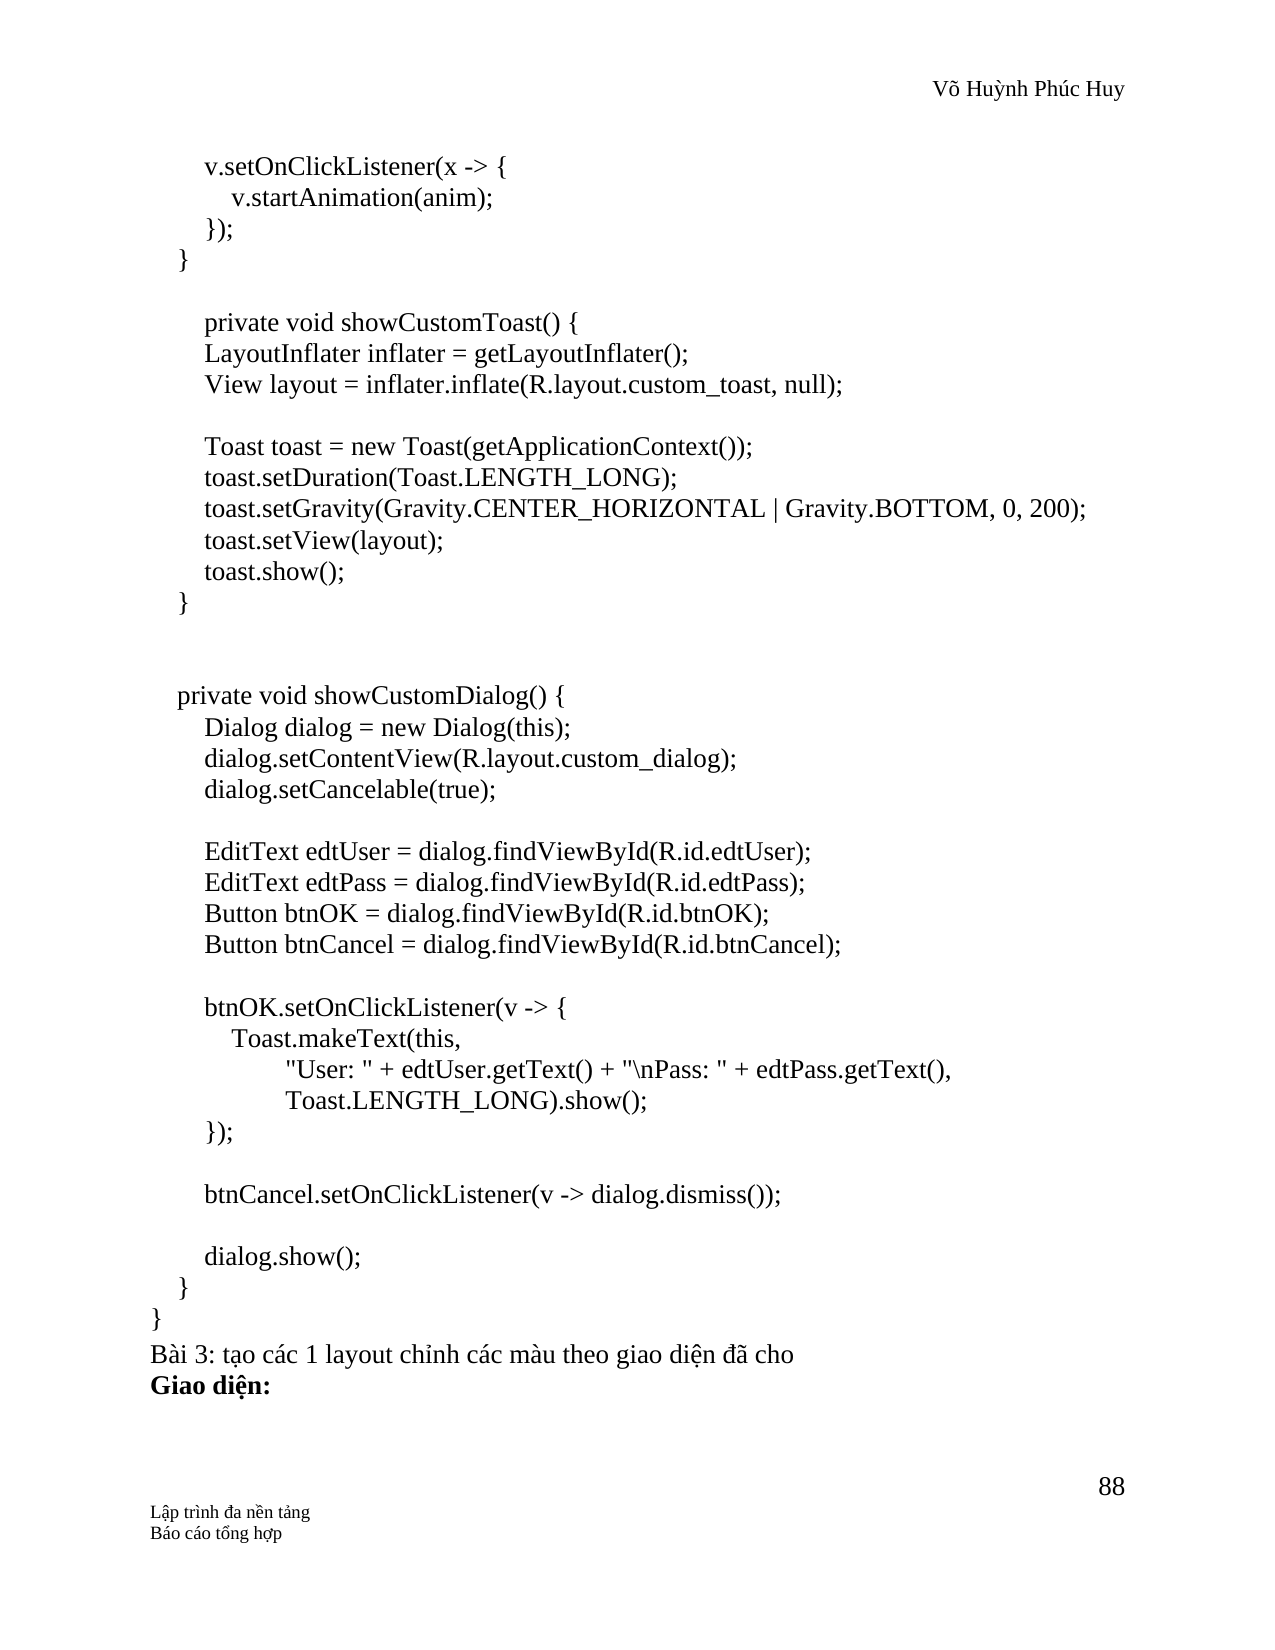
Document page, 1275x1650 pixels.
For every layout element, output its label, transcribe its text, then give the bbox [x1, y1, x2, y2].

text Giao diện: [150, 1369, 1125, 1400]
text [150, 150, 1125, 1333]
subtitle Bài 3: tạo các 1 layout chỉnh các màu theo giao diện đã cho [150, 1338, 1125, 1369]
